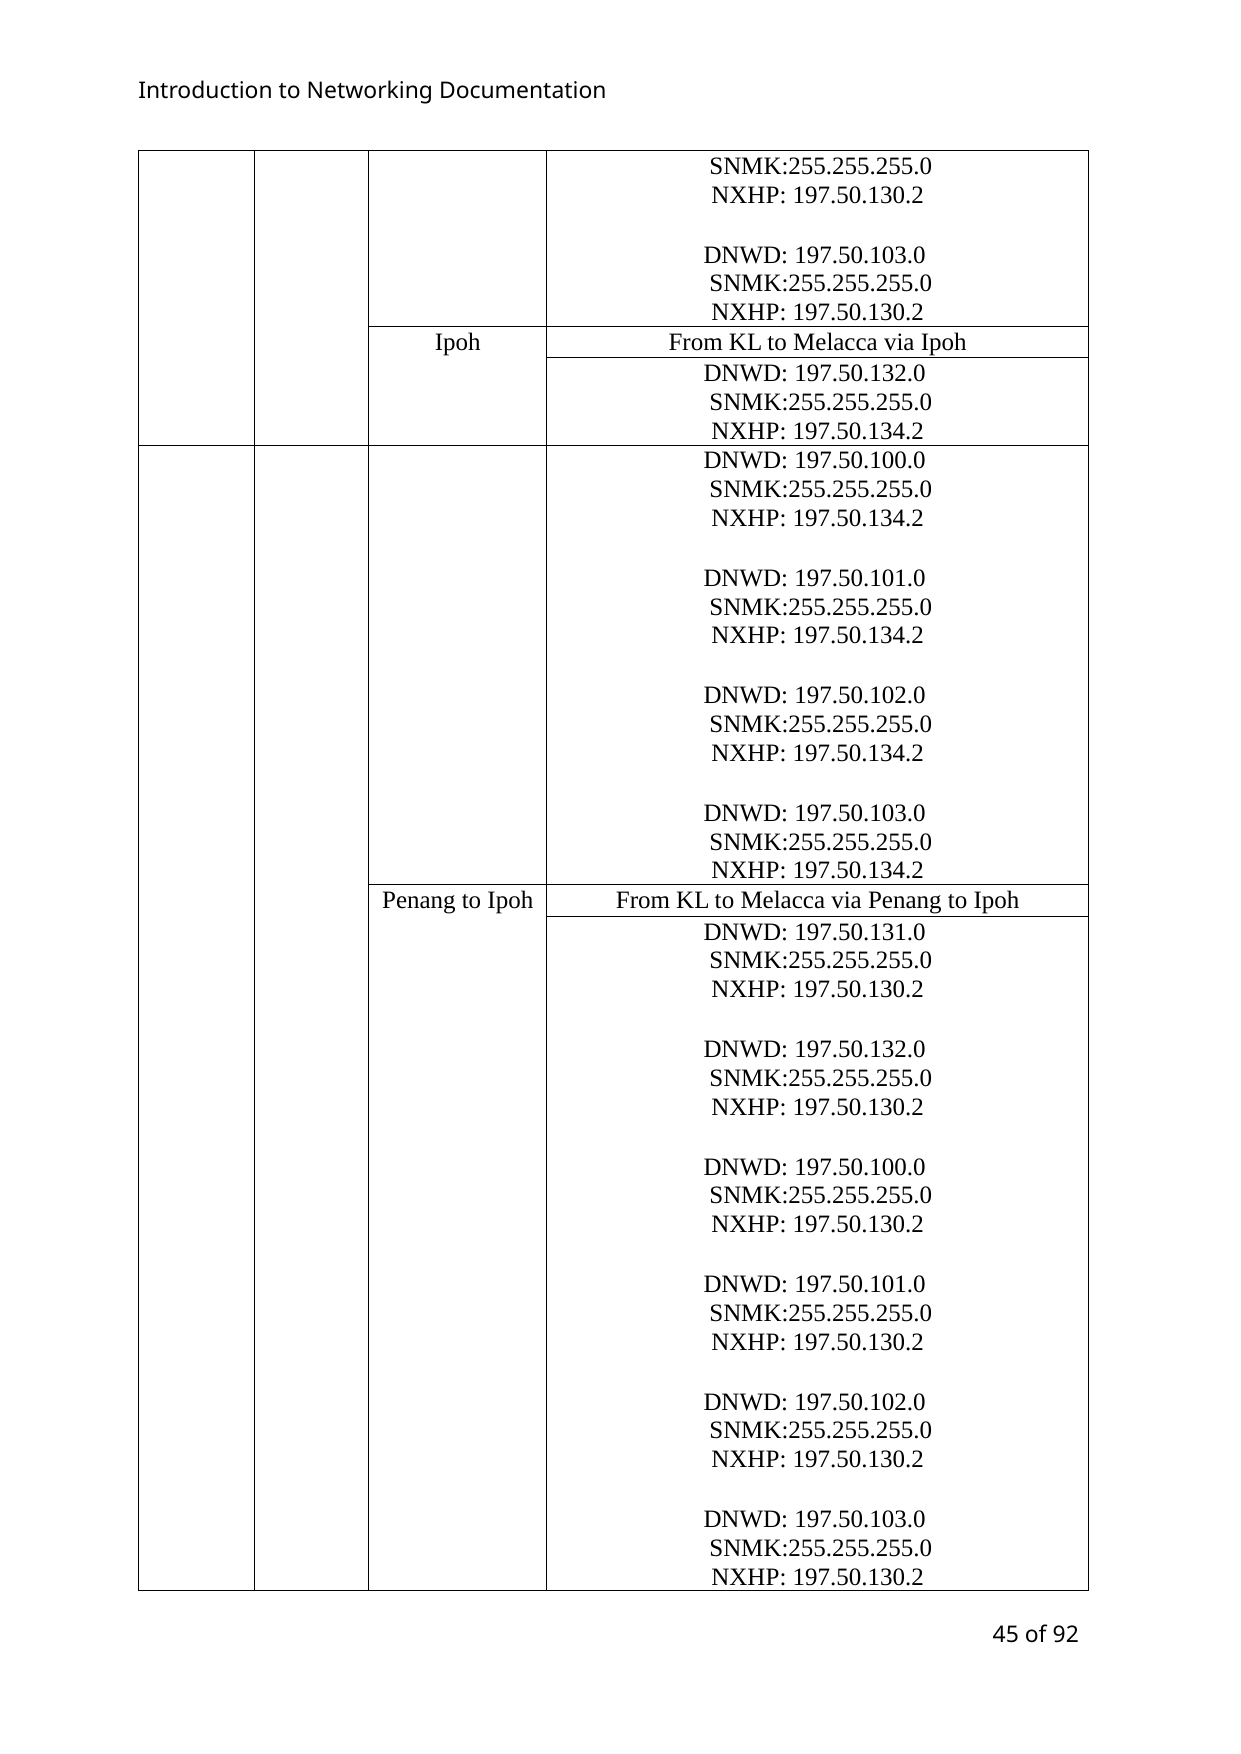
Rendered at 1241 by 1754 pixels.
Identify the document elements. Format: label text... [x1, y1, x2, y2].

table_cell Ipoh [369, 327, 546, 444]
table_cell [139, 446, 254, 1590]
table_cell [255, 446, 368, 1590]
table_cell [547, 151, 1088, 326]
table_cell DNWD: 197.50.100.0 SNMK:255.255.255.0 NXHP: 197.50.134.2 DNWD: 197.50.101.0 SNMK:255.255.255.0 NXHP: 197.50.134.2 DNWD: 197.50.102.0 SNMK:255.255.255.0 NXHP: 197.50.134.2 DNWD: 197.50.103.0 SNMK:255.255.255.0 NXHP: 197.50.134.2 [547, 446, 1088, 884]
table_cell From KL to Melacca via Penang to Ipoh [547, 885, 1088, 916]
table_cell DNWD: 197.50.131.0 SNMK:255.255.255.0 NXHP: 197.50.130.2 DNWD: 197.50.132.0 SNMK:255.255.255.0 NXHP: 197.50.130.2 DNWD: 197.50.100.0 SNMK:255.255.255.0 NXHP: 197.50.130.2 DNWD: 197.50.101.0 SNMK:255.255.255.0 NXHP: 197.50.130.2 DNWD: 197.50.102.0 SNMK:255.255.255.0 NXHP: 197.50.130.2 DNWD: 197.50.103.0 SNMK:255.255.255.0 NXHP: 197.50.130.2 [547, 917, 1088, 1590]
table_cell Penang to Ipoh [369, 885, 546, 1590]
table_cell [369, 446, 546, 884]
table_cell DNWD: 197.50.132.0 SNMK:255.255.255.0 NXHP: 197.50.134.2 [547, 358, 1088, 444]
table_cell From KL to Melacca via Ipoh [547, 327, 1088, 357]
